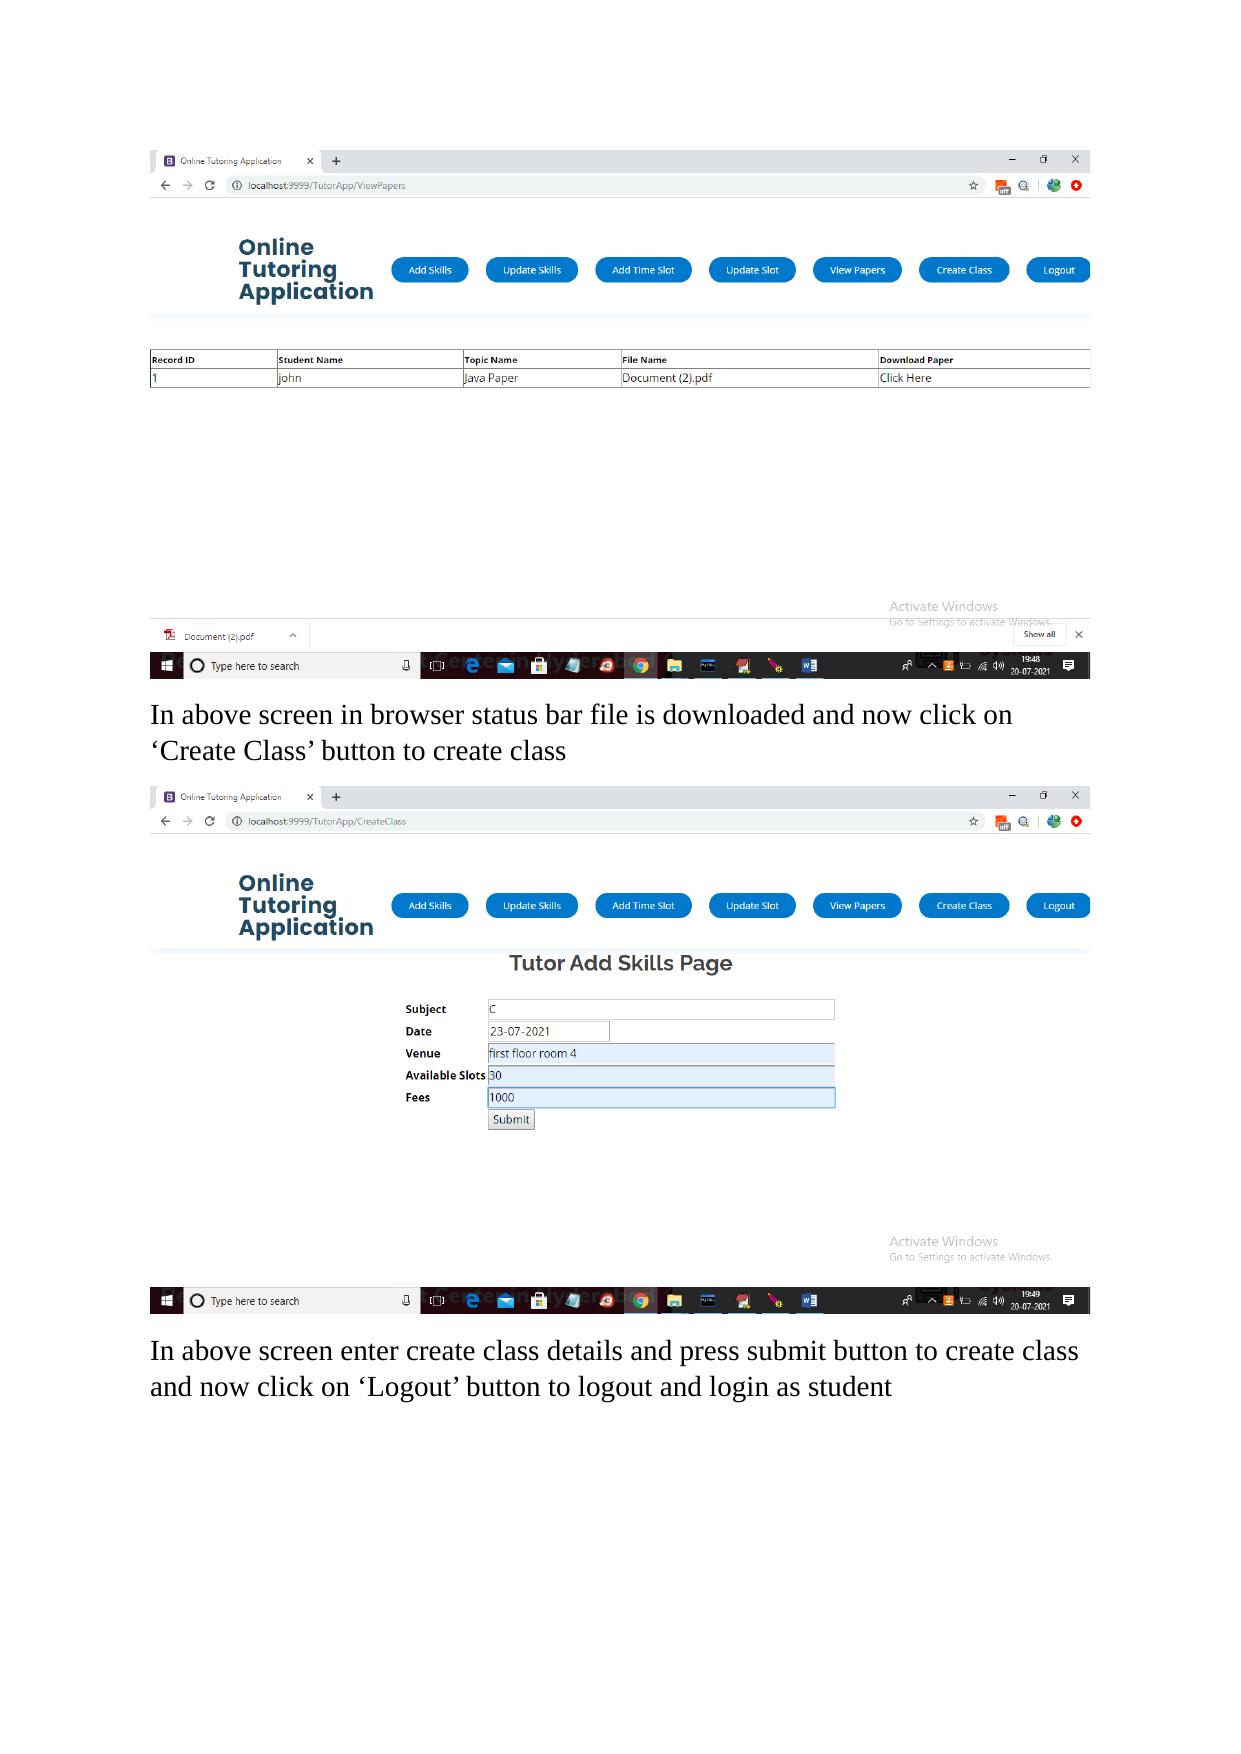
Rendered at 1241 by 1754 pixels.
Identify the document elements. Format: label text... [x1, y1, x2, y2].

picture [150, 150, 1091, 679]
picture [150, 786, 1091, 1314]
text In above screen in browser status bar file is downloaded and now click on ‘Create Class’ button to create class [150, 697, 1090, 767]
text In above screen enter create class details and press submit button to create class and now click on ‘Logout’ button to logout and login as student [150, 1333, 1090, 1403]
